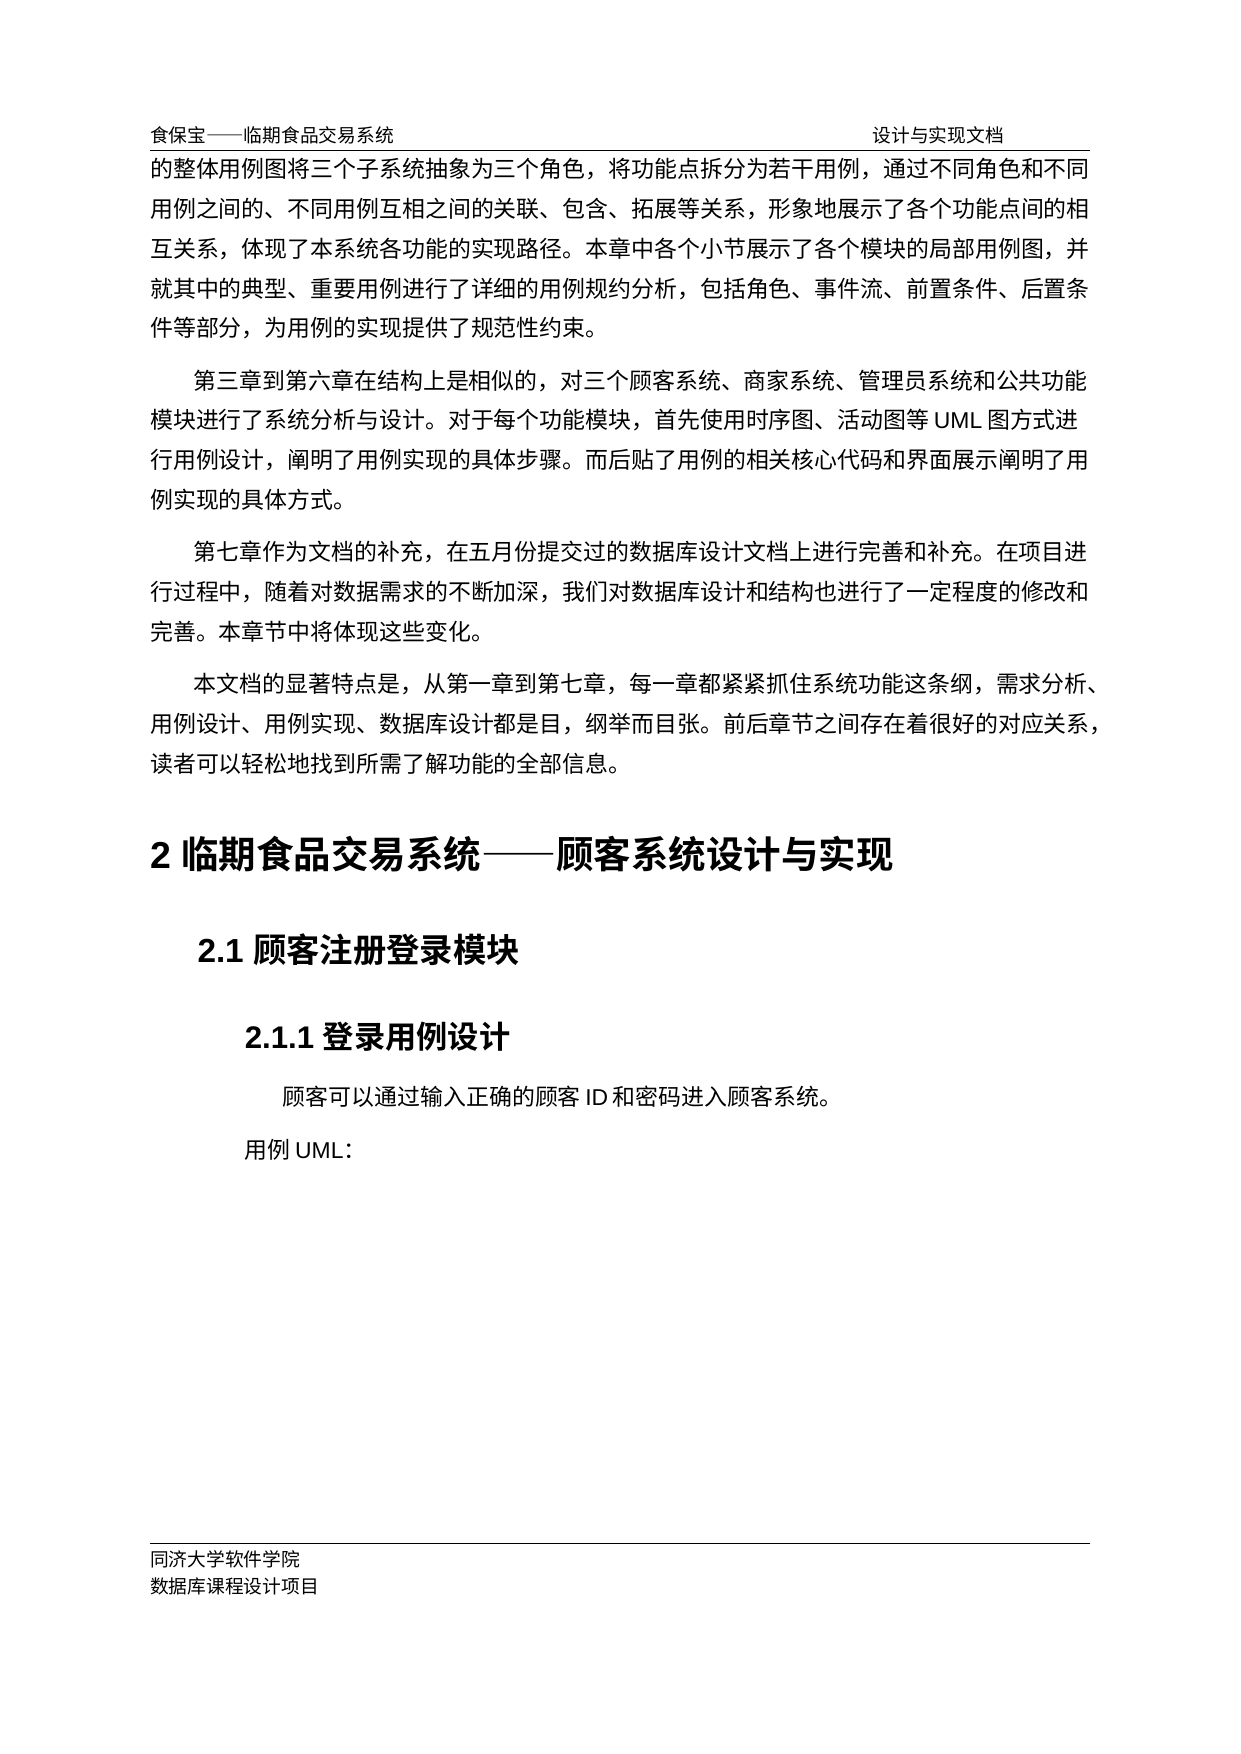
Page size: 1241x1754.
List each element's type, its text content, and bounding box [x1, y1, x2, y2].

text 2.1 顾客注册登录模块 [197, 923, 1090, 972]
text 2 临期食品交易系统——顾客系统设计与实现 [150, 825, 1090, 879]
text 顾客可以通过输入正确的顾客ID和密码进入顾客系统。 [244, 1079, 1090, 1112]
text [150, 151, 1090, 343]
text 第三章到第六章在结构上是相似的，对三个顾客系统、商家系统、管理员系统和公共功能模块进行了系统分析与设计。对于每个功能模块，首先使用时序图、活动图等UML图方式进行用例设计，阐明了用例实现的具体步骤。而后贴了用例的相关核心代码和界面展示阐明了用例实现的具体方式。 [150, 363, 1090, 515]
text 用例UML： [244, 1132, 1090, 1165]
text 2.1.1 登录用例设计 [244, 1013, 1090, 1058]
text 第七章作为文档的补充，在五月份提交过的数据库设计文档上进行完善和补充。在项目进行过程中，随着对数据需求的不断加深，我们对数据库设计和结构也进行了一定程度的修改和完善。本章节中将体现这些变化。 [150, 534, 1090, 647]
text 本文档的显著特点是，从第一章到第七章，每一章都紧紧抓住系统功能这条纲，需求分析、用例设计、用例实现、数据库设计都是目，纲举而目张。前后章节之间存在着很好的对应关系，读者可以轻松地找到所需了解功能的全部信息。 [150, 666, 1090, 779]
